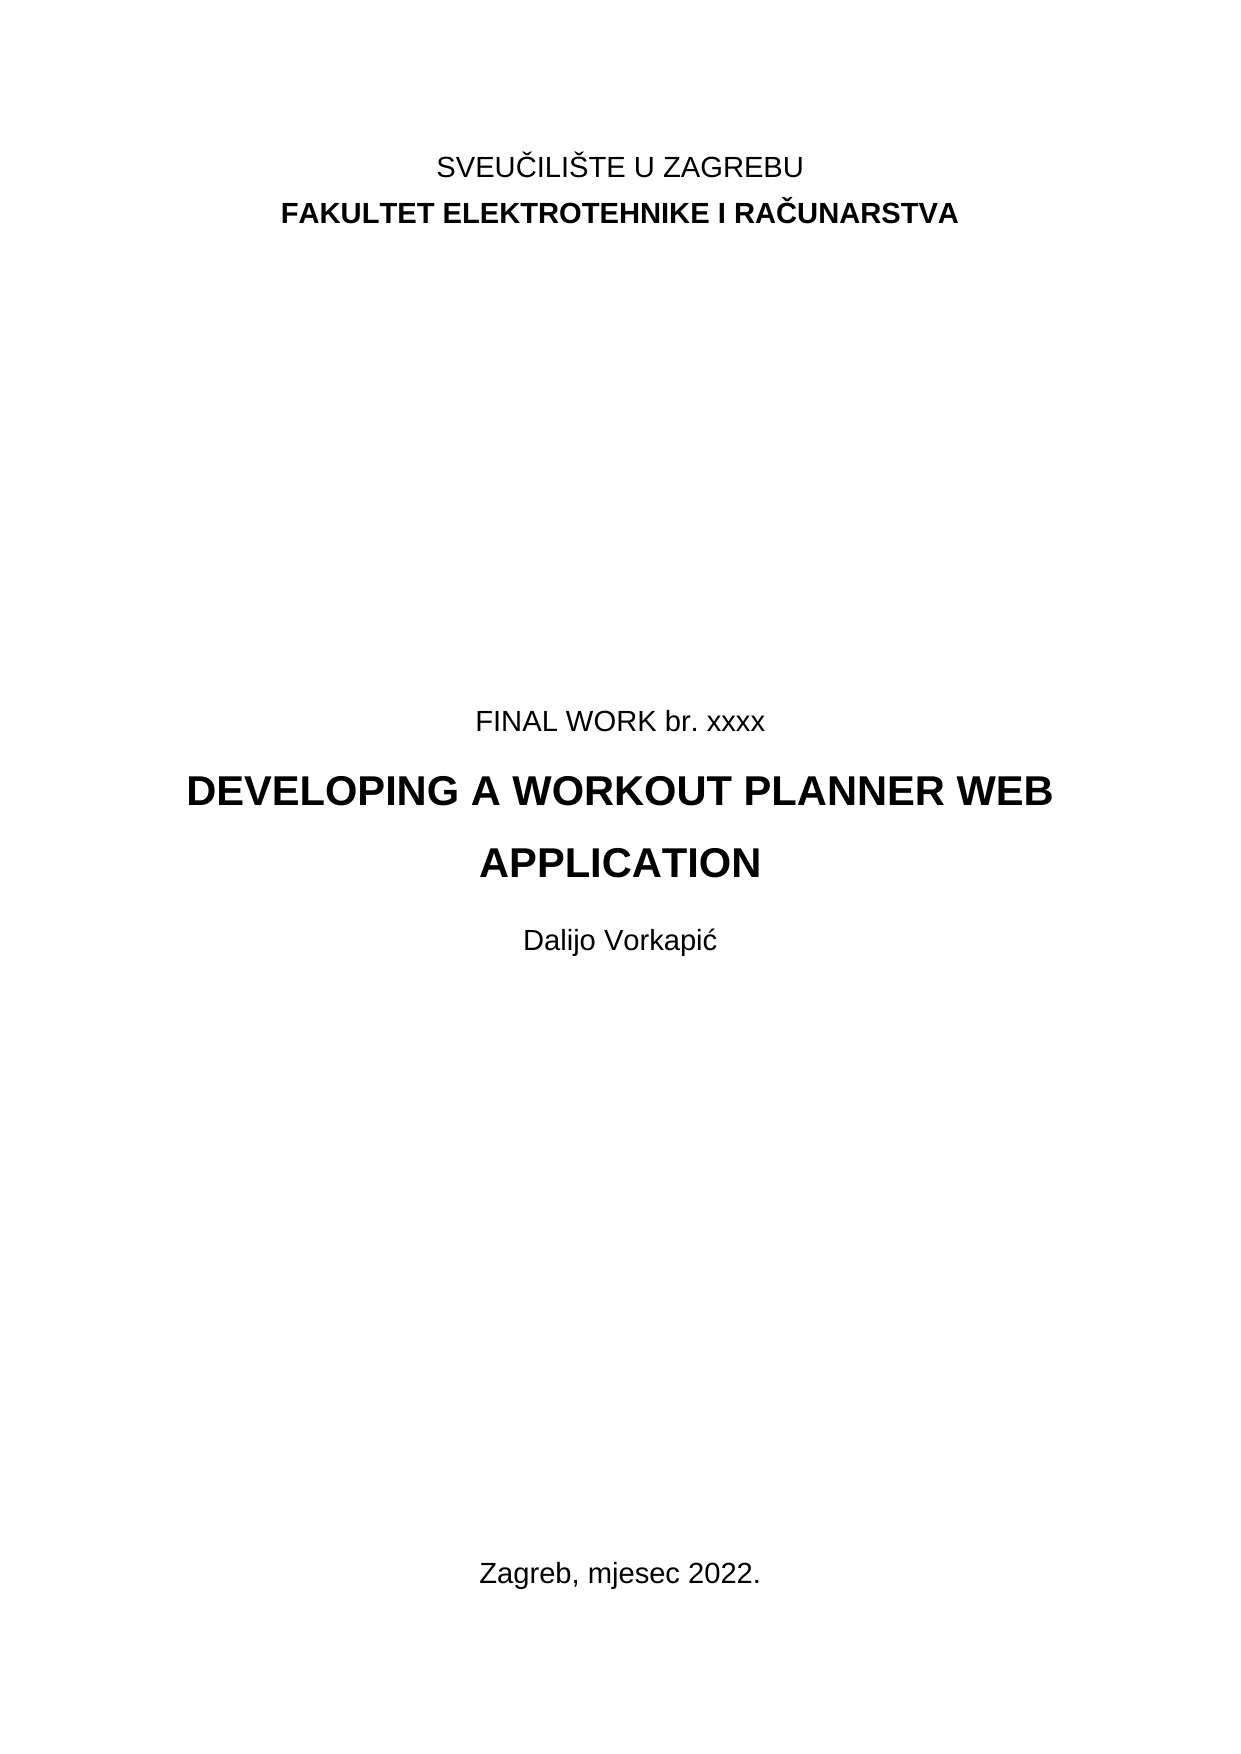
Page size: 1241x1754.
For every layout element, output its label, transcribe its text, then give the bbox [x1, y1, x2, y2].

text FAKULTET ELEKTROTEHNIKE I RAČUNARSTVA [150, 196, 1090, 229]
text SVEUČILIŠTE U ZAGREBU [150, 150, 1090, 183]
text Zagreb, mjesec 2022. [150, 1556, 1090, 1590]
text FINAL WORK br. xxxx [150, 704, 1090, 737]
text Dalijo Vorkapić [150, 923, 1090, 956]
text DEVELOPING A WORKOUT PLANNER WEB APPLICATION [150, 767, 1090, 886]
